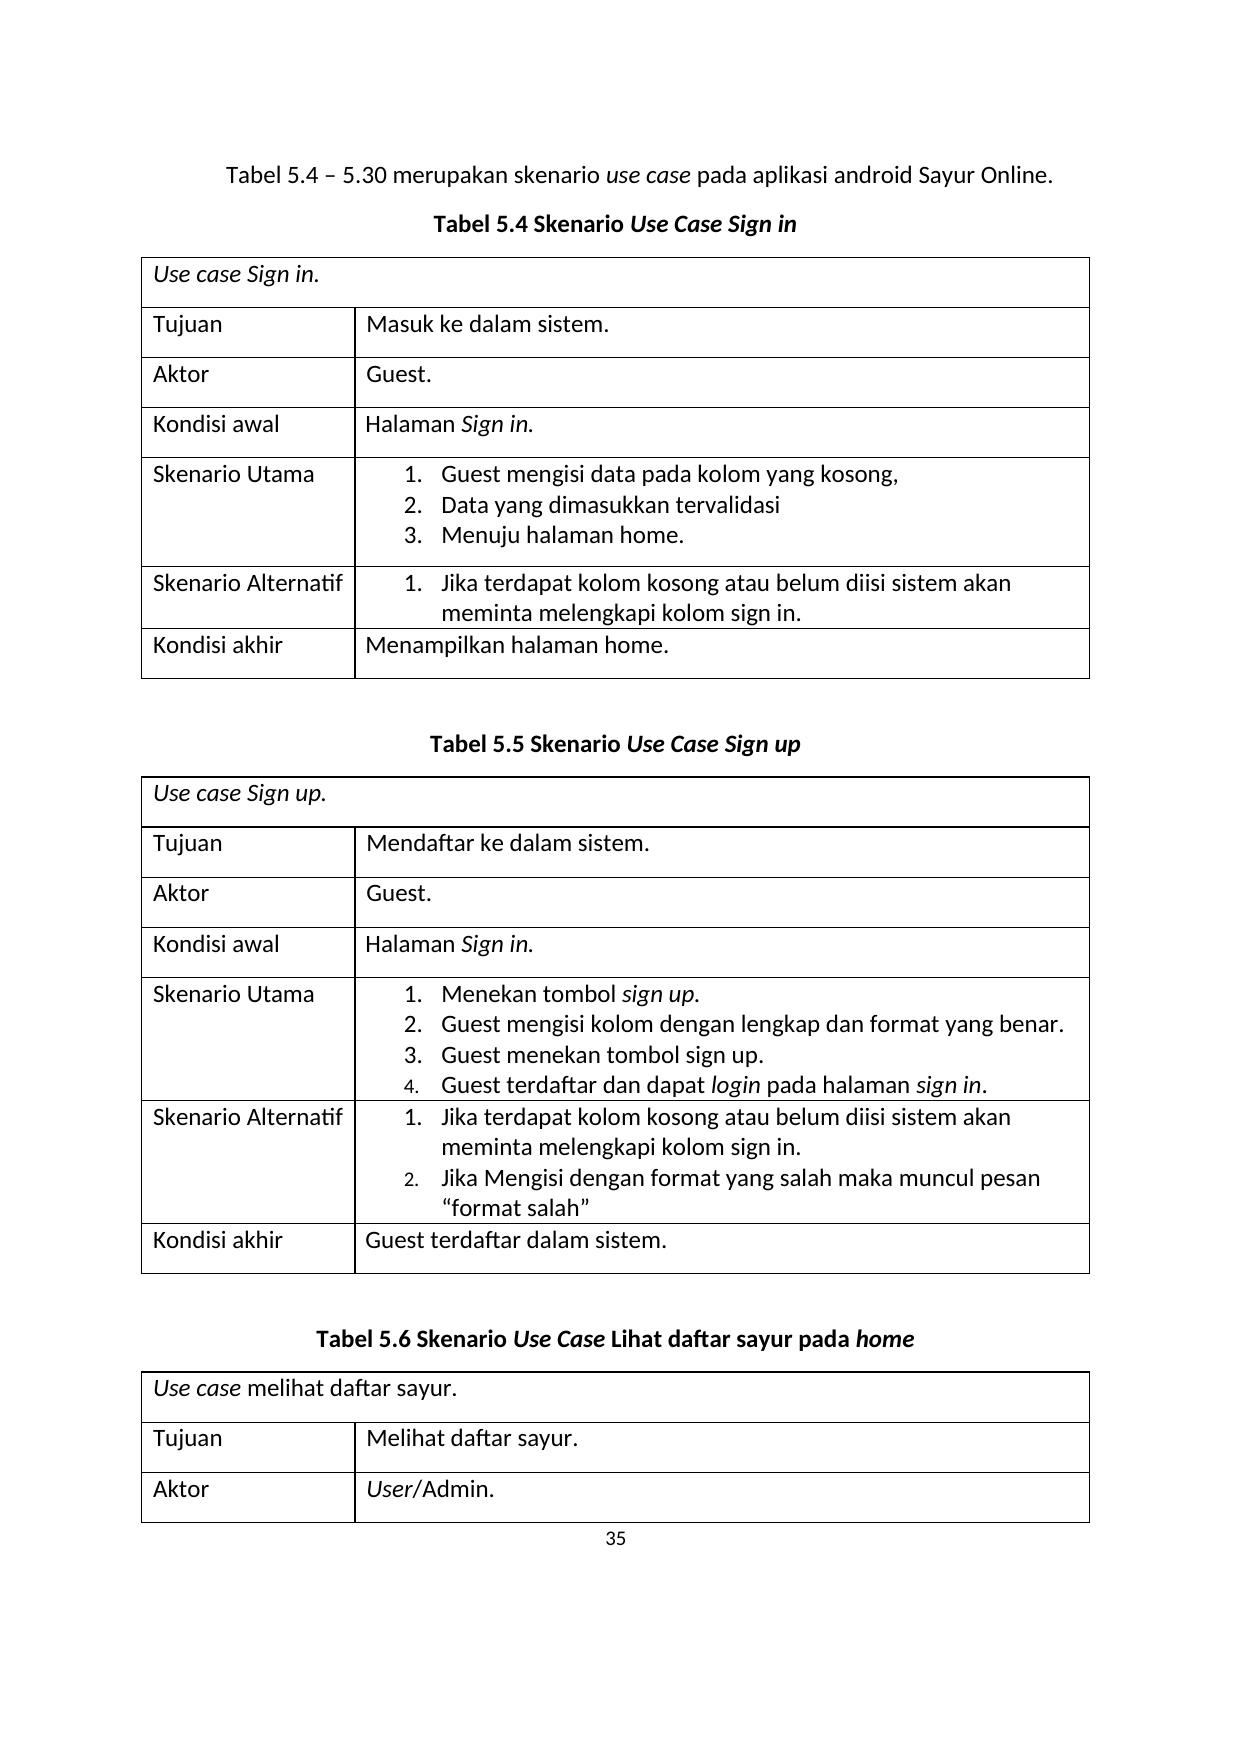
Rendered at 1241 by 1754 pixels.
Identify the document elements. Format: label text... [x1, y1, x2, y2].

table_cell Aktor [142, 358, 354, 407]
table_cell Tujuan [142, 308, 354, 357]
table_cell Tujuan [142, 1423, 354, 1472]
table_cell Kondisi awal [142, 928, 354, 977]
table_cell Melihat daftar sayur. [356, 1423, 1089, 1472]
table_cell User/Admin. [356, 1473, 1089, 1522]
table_cell Menekan tombol sign up. Guest mengisi kolom dengan lengkap dan format yang benar. Guest menekan tombol sign up. Guest terdaftar dan dapat login pada halaman sign in. [356, 978, 1089, 1100]
table_cell Jika terdapat kolom kosong atau belum diisi sistem akan meminta melengkapi kolom sign in. Jika Mengisi dengan format yang salah maka muncul pesan “format salah” [356, 1101, 1089, 1223]
table_cell Kondisi akhir [142, 1224, 354, 1273]
table_cell Jika terdapat kolom kosong atau belum diisi sistem akan meminta melengkapi kolom sign in. [356, 567, 1089, 628]
table_cell Skenario Alternatif [142, 1101, 354, 1223]
table_cell Mendaftar ke dalam sistem. [356, 828, 1089, 877]
table_header Use case melihat daftar sayur. [142, 1373, 1089, 1422]
table_cell Guest. [356, 358, 1089, 407]
text Tabel 5.4 Skenario Use Case Sign in [141, 208, 1092, 239]
table_cell Guest terdaftar dalam sistem. [356, 1224, 1089, 1273]
table_cell Skenario Utama [142, 978, 354, 1100]
table_cell Halaman Sign in. [356, 408, 1089, 457]
table_cell Kondisi akhir [142, 629, 354, 678]
table_cell Guest mengisi data pada kolom yang kosong, Data yang dimasukkan tervalidasi Menuju halaman home. [356, 458, 1089, 566]
text Tabel 5.6 Skenario Use Case Lihat daftar sayur pada home [141, 1323, 1092, 1353]
table_header Use case Sign in. [142, 258, 1089, 307]
table_cell Menampilkan halaman home. [356, 629, 1089, 678]
table_cell Skenario Utama [142, 458, 354, 566]
table_cell Masuk ke dalam sistem. [356, 308, 1089, 357]
table_cell Halaman Sign in. [356, 928, 1089, 977]
table_cell Guest. [356, 878, 1089, 927]
table_cell Kondisi awal [142, 408, 354, 457]
table_cell Skenario Alternatif [142, 567, 354, 628]
text Tabel 5.5 Skenario Use Case Sign up [141, 728, 1092, 758]
table_cell Aktor [142, 1473, 354, 1522]
table_cell Aktor [142, 878, 354, 927]
table_cell Tujuan [142, 828, 354, 877]
text Tabel 5.4 – 5.30 merupakan skenario use case pada aplikasi android Sayur Online. [226, 159, 1090, 189]
table_header Use case Sign up. [142, 778, 1089, 826]
